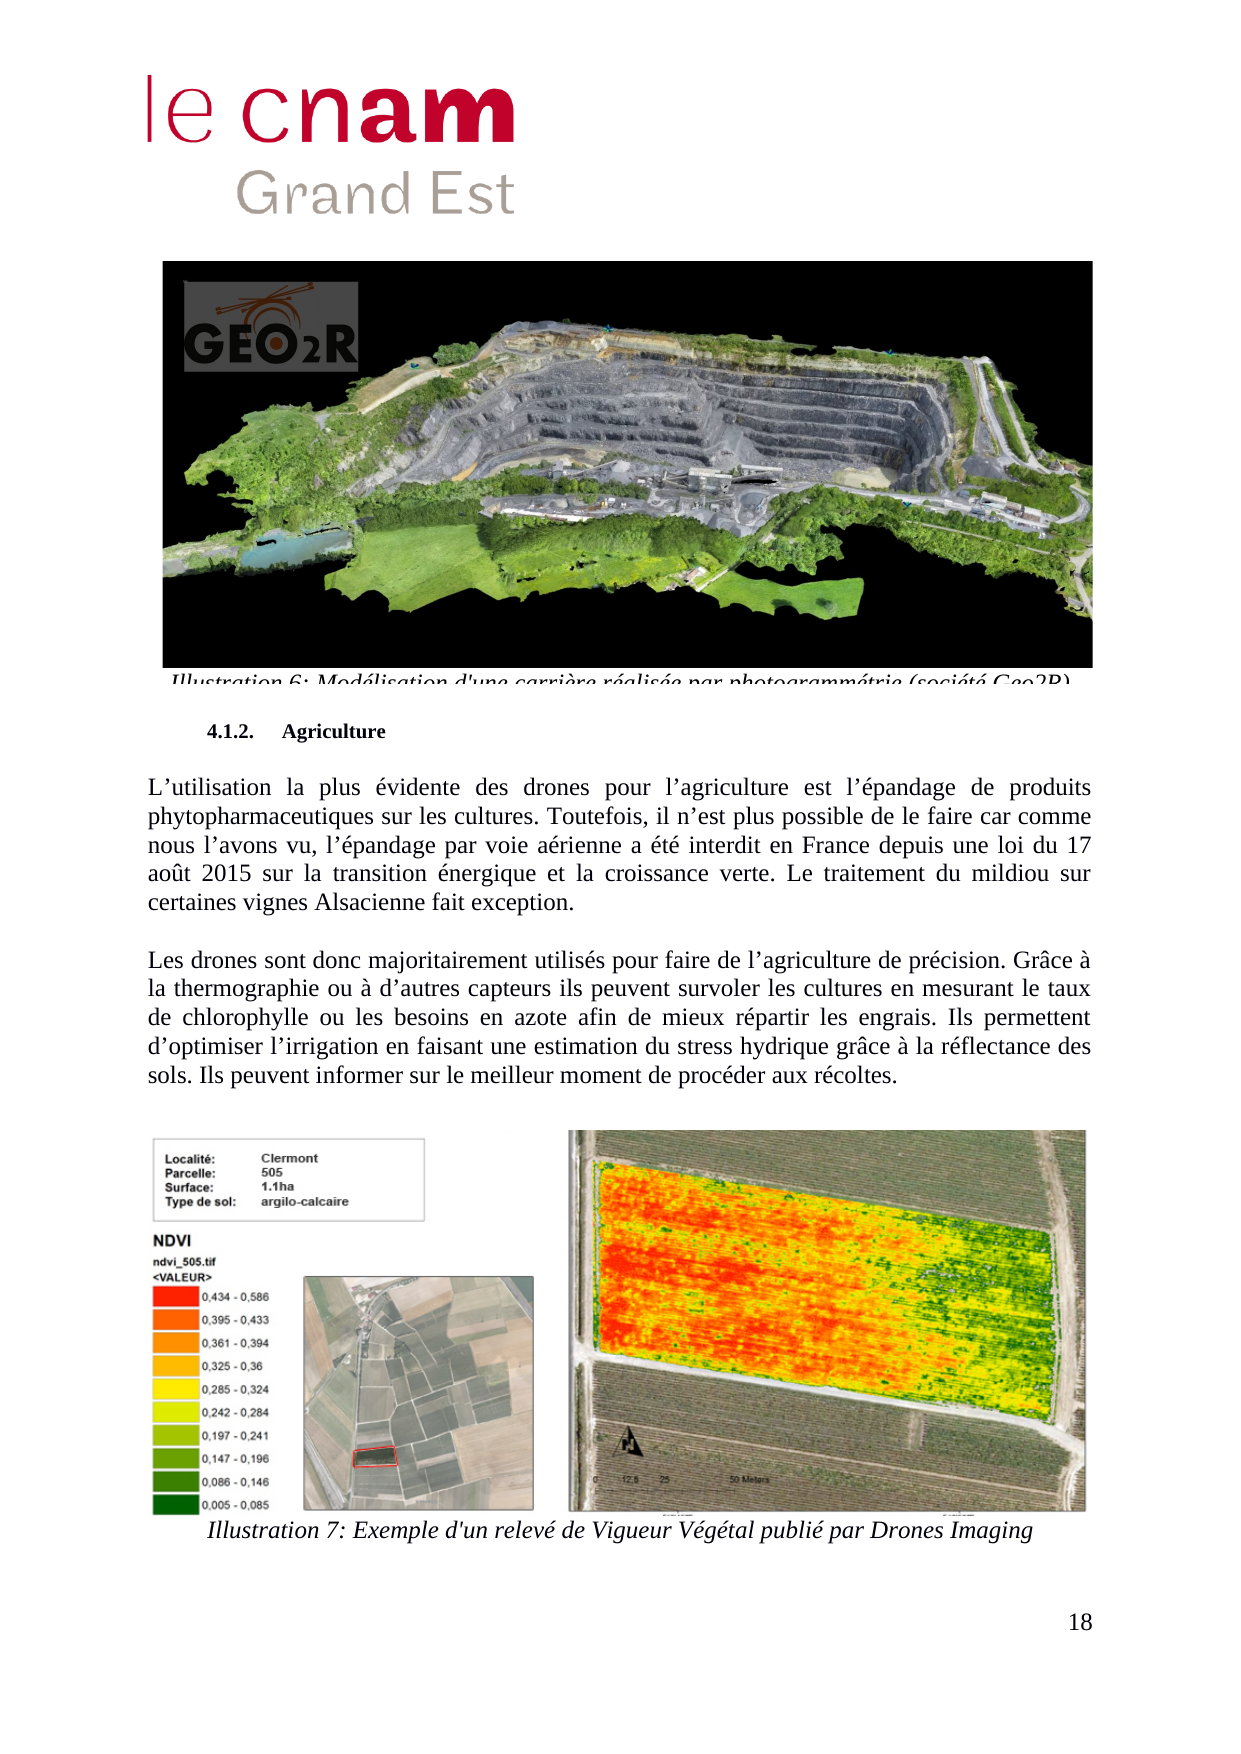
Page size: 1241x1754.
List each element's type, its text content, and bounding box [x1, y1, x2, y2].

text Les drones sont donc majoritairement utilisés pour faire de l’agriculture de précision. Grâce à la thermographie ou à d’autres capteurs ils peuvent survoler les cultures en mesurant le taux de chlorophylle ou les besoins en azote afin de mieux répartir les engrais. Ils permettent d’optimiser l’irrigation en faisant une estimation du stress hydrique grâce à la réflectance des sols. Ils peuvent informer sur le meilleur moment de procéder aux récoltes. [148, 945, 1092, 1088]
picture [147, 1130, 1093, 1516]
subtitle Agriculture [207, 719, 1092, 743]
picture [162, 261, 1093, 668]
picture [147, 75, 514, 214]
text L’utilisation la plus évidente des drones pour l’agriculture est l’épandage de produits phytopharmaceutiques sur les cultures. Toutefois, il n’est plus possible de le faire car comme nous l’avons vu, l’épandage par voie aérienne a été interdit en France depuis une loi du 17 août 2015 sur la transition énergique et la croissance verte. Le traitement du mildiou sur certaines vignes Alsacienne fait exception. [148, 772, 1092, 916]
